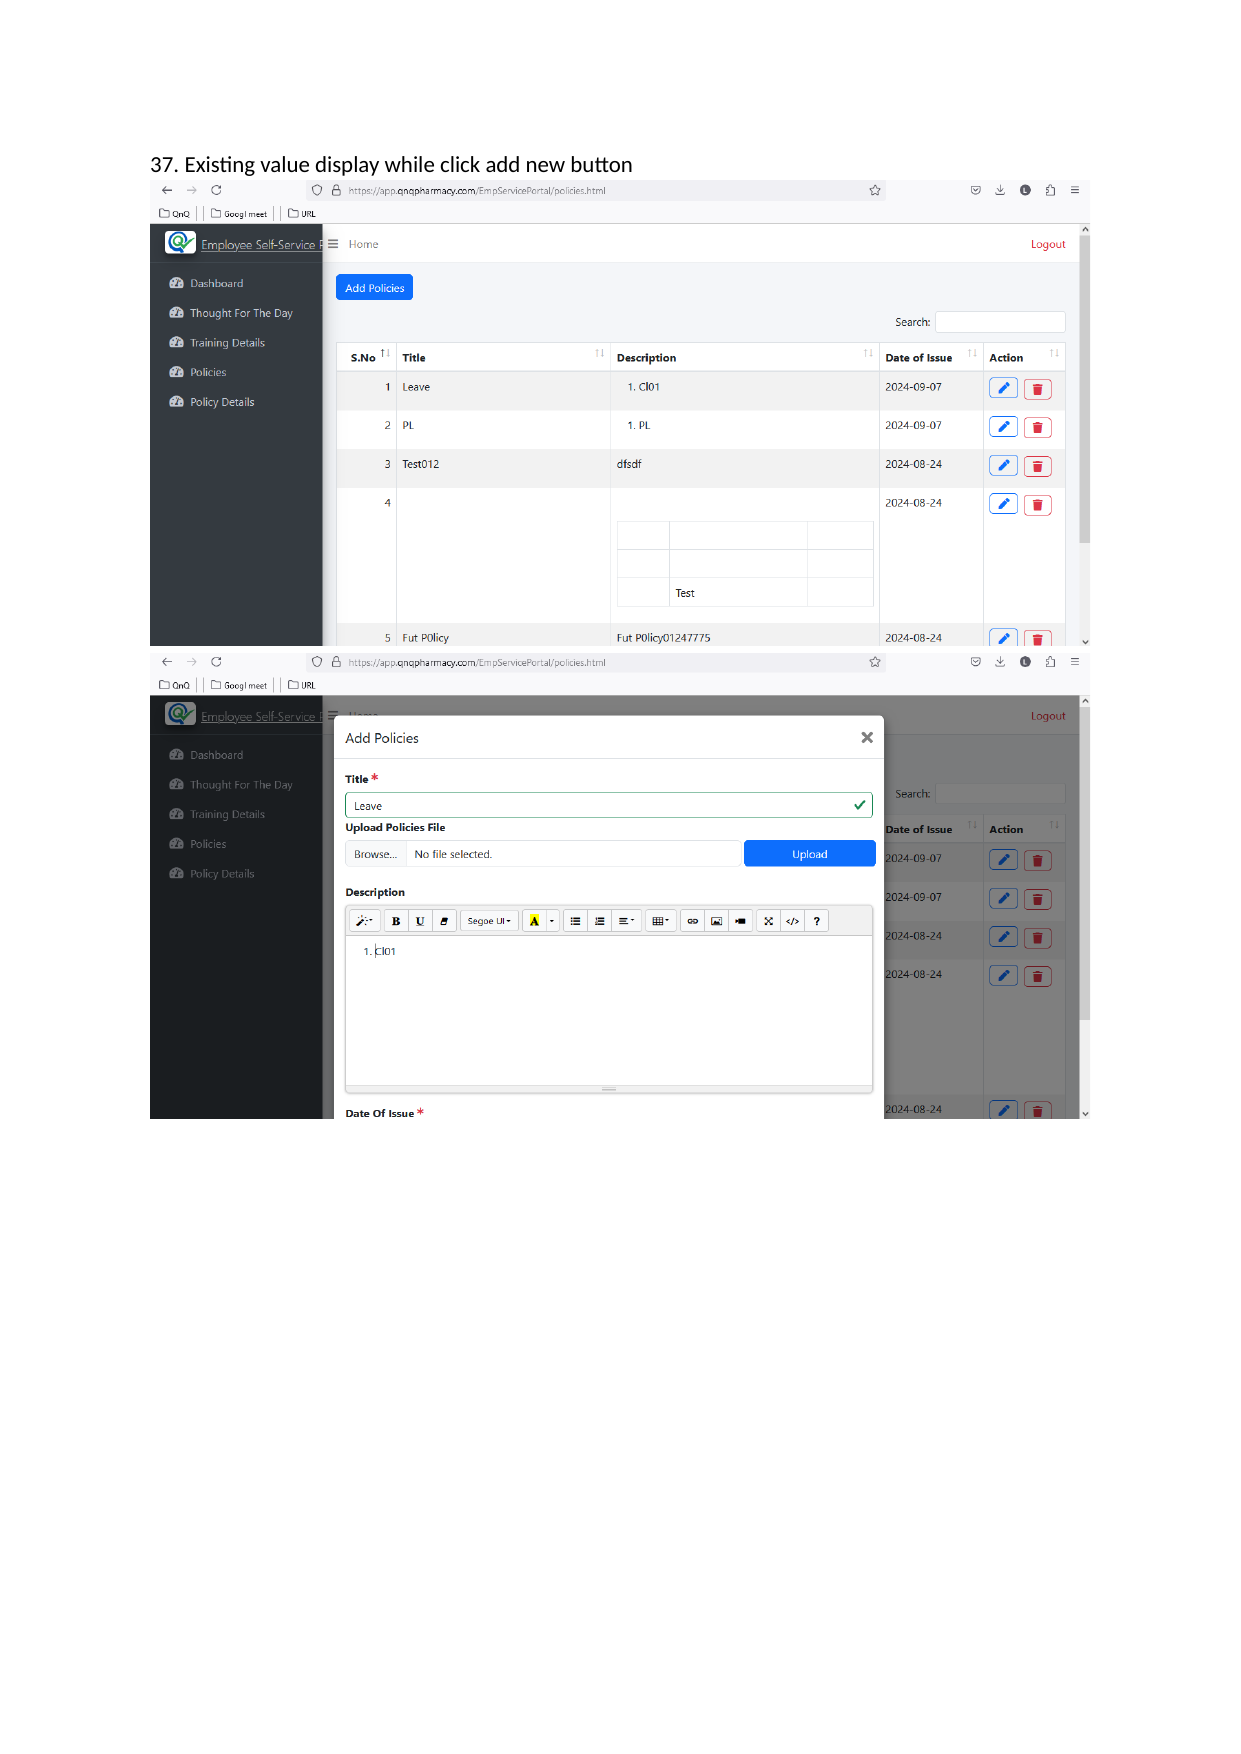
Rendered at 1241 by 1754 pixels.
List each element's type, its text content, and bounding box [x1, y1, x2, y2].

text 37. Existing value display while click add new button [150, 150, 1090, 180]
picture [150, 653, 1091, 1119]
picture [150, 180, 1091, 646]
